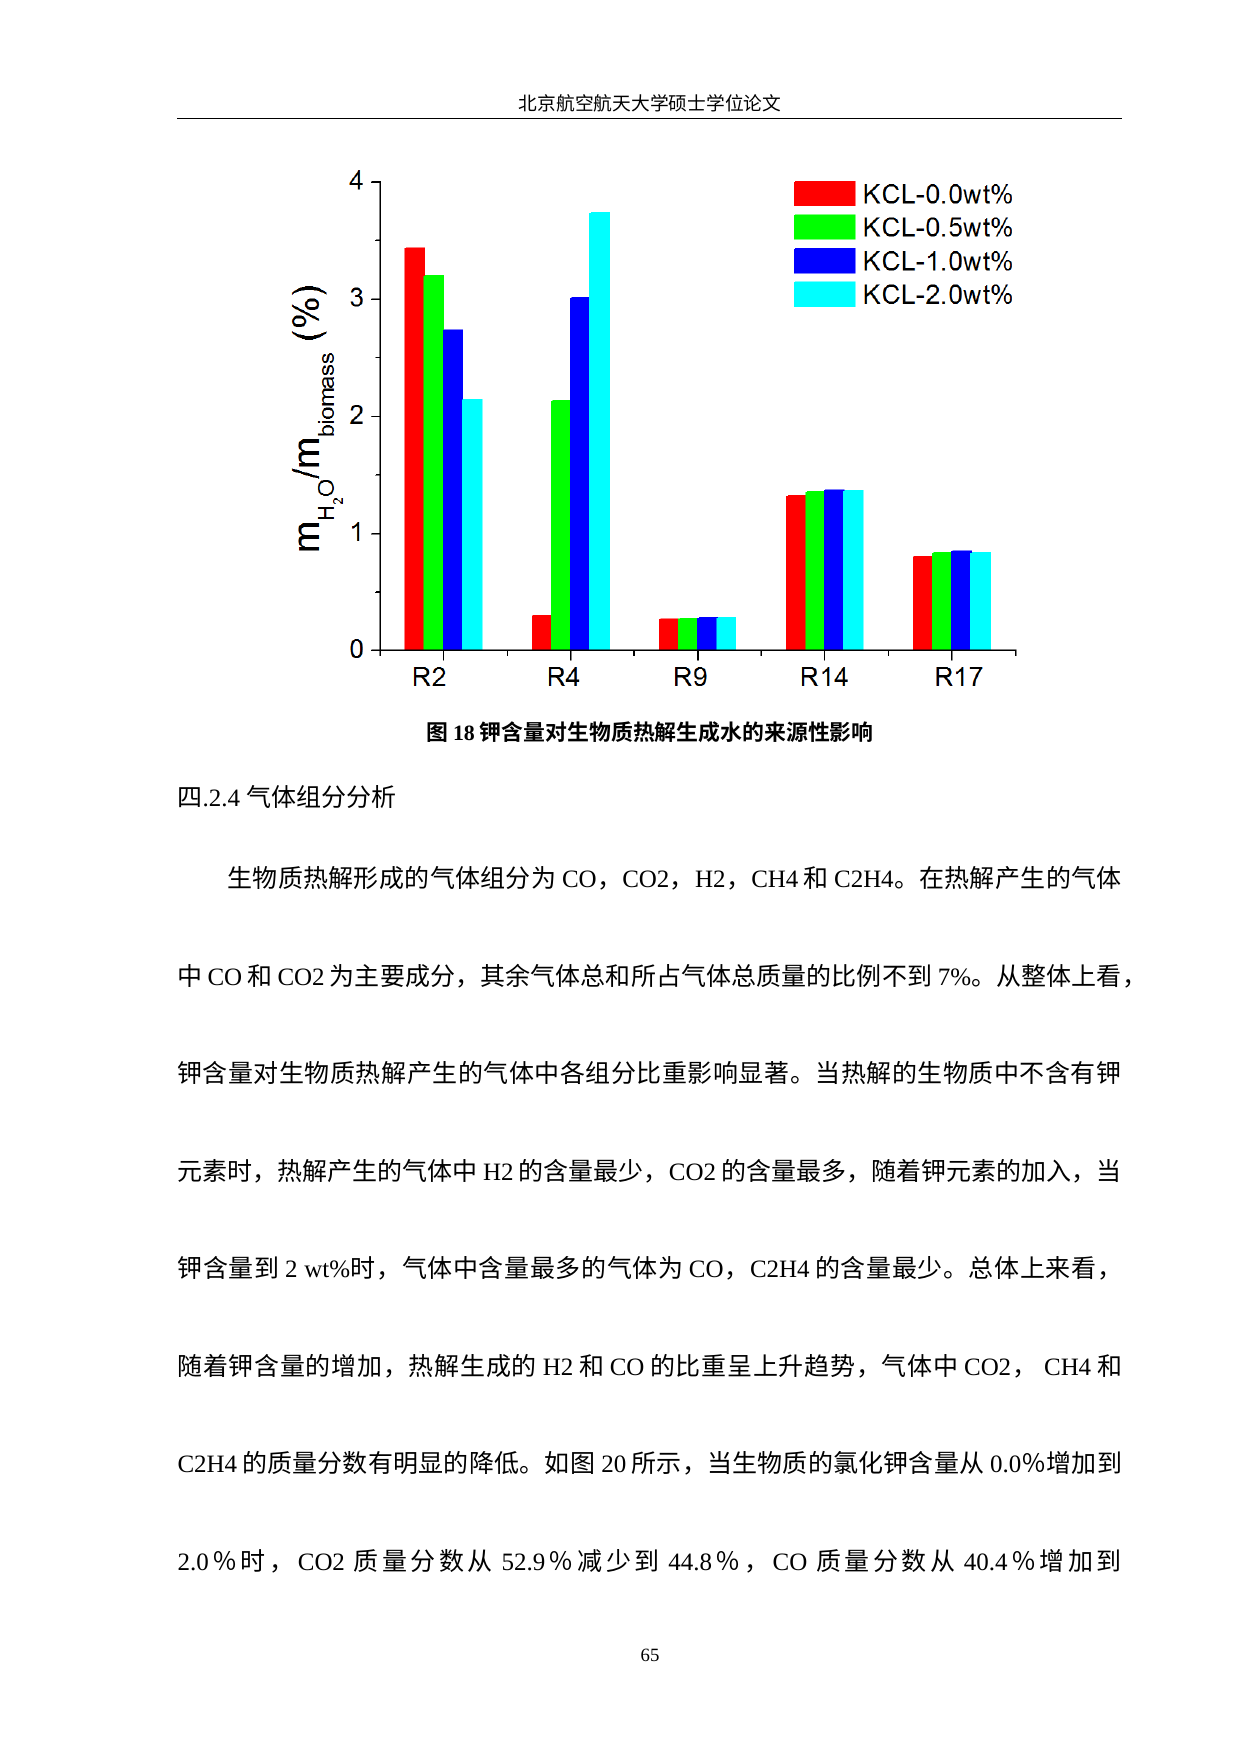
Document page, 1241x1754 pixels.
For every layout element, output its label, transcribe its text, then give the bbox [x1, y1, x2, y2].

picture [282, 162, 1017, 694]
text 图 18 钾含量对生物质热解生成水的来源性影响 [177, 714, 1122, 747]
subtitle 气体组分分析 [177, 763, 1122, 828]
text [177, 844, 1122, 1592]
